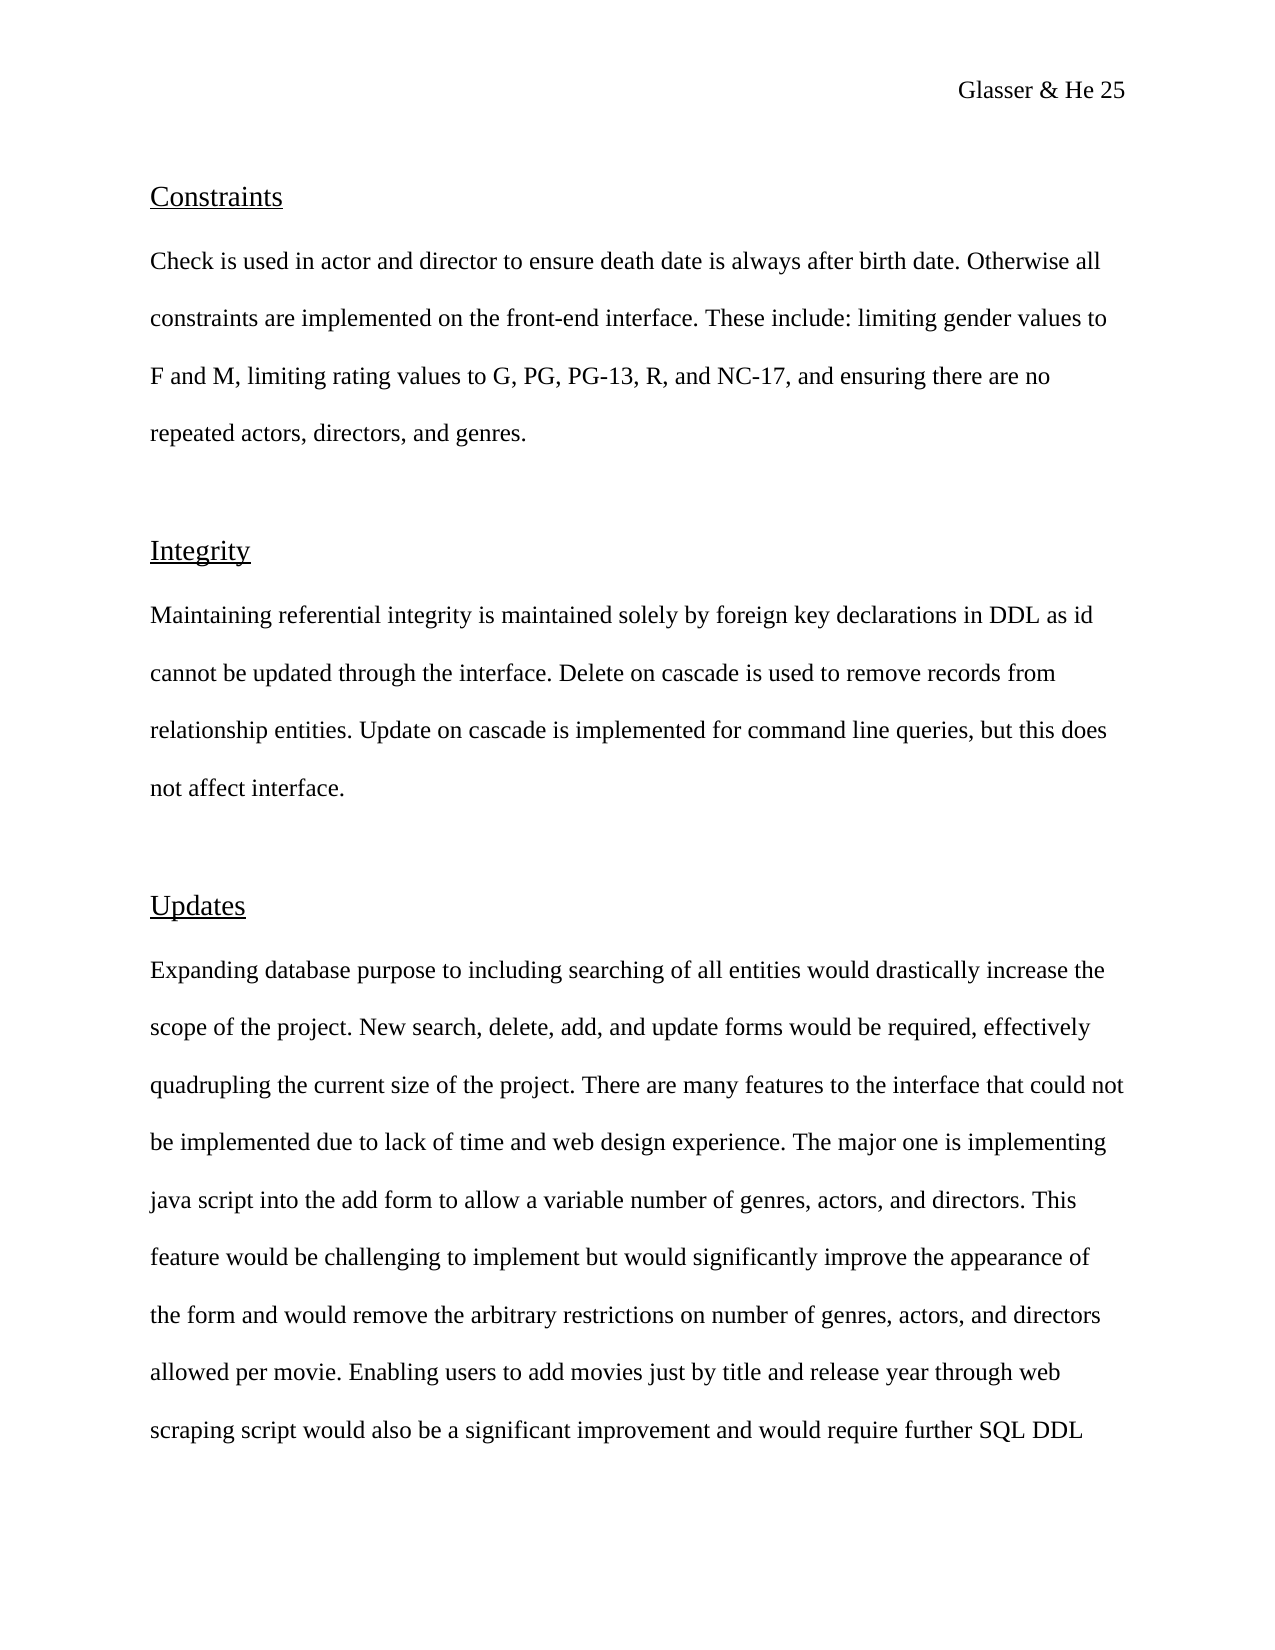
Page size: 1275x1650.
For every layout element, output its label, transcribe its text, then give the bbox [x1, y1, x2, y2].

text Constraints [150, 179, 1125, 212]
text Updates [150, 888, 1125, 921]
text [150, 955, 1125, 1444]
text Maintaining referential integrity is maintained solely by foreign key declarations in DDL as id cannot be updated through the interface. Delete on cascade is used to remove records from relationship entities. Update on cascade is implemented for command line queries, but this does not affect interface. [150, 600, 1125, 802]
text Check is used in actor and director to ensure death date is always after birth date. Otherwise all constraints are implemented on the front-end interface. These include: limiting gender values to F and M, limiting rating values to G, PG, PG-13, R, and NC-17, and ensuring there are no repeated actors, directors, and genres. [150, 246, 1125, 447]
text Integrity [150, 533, 1125, 567]
